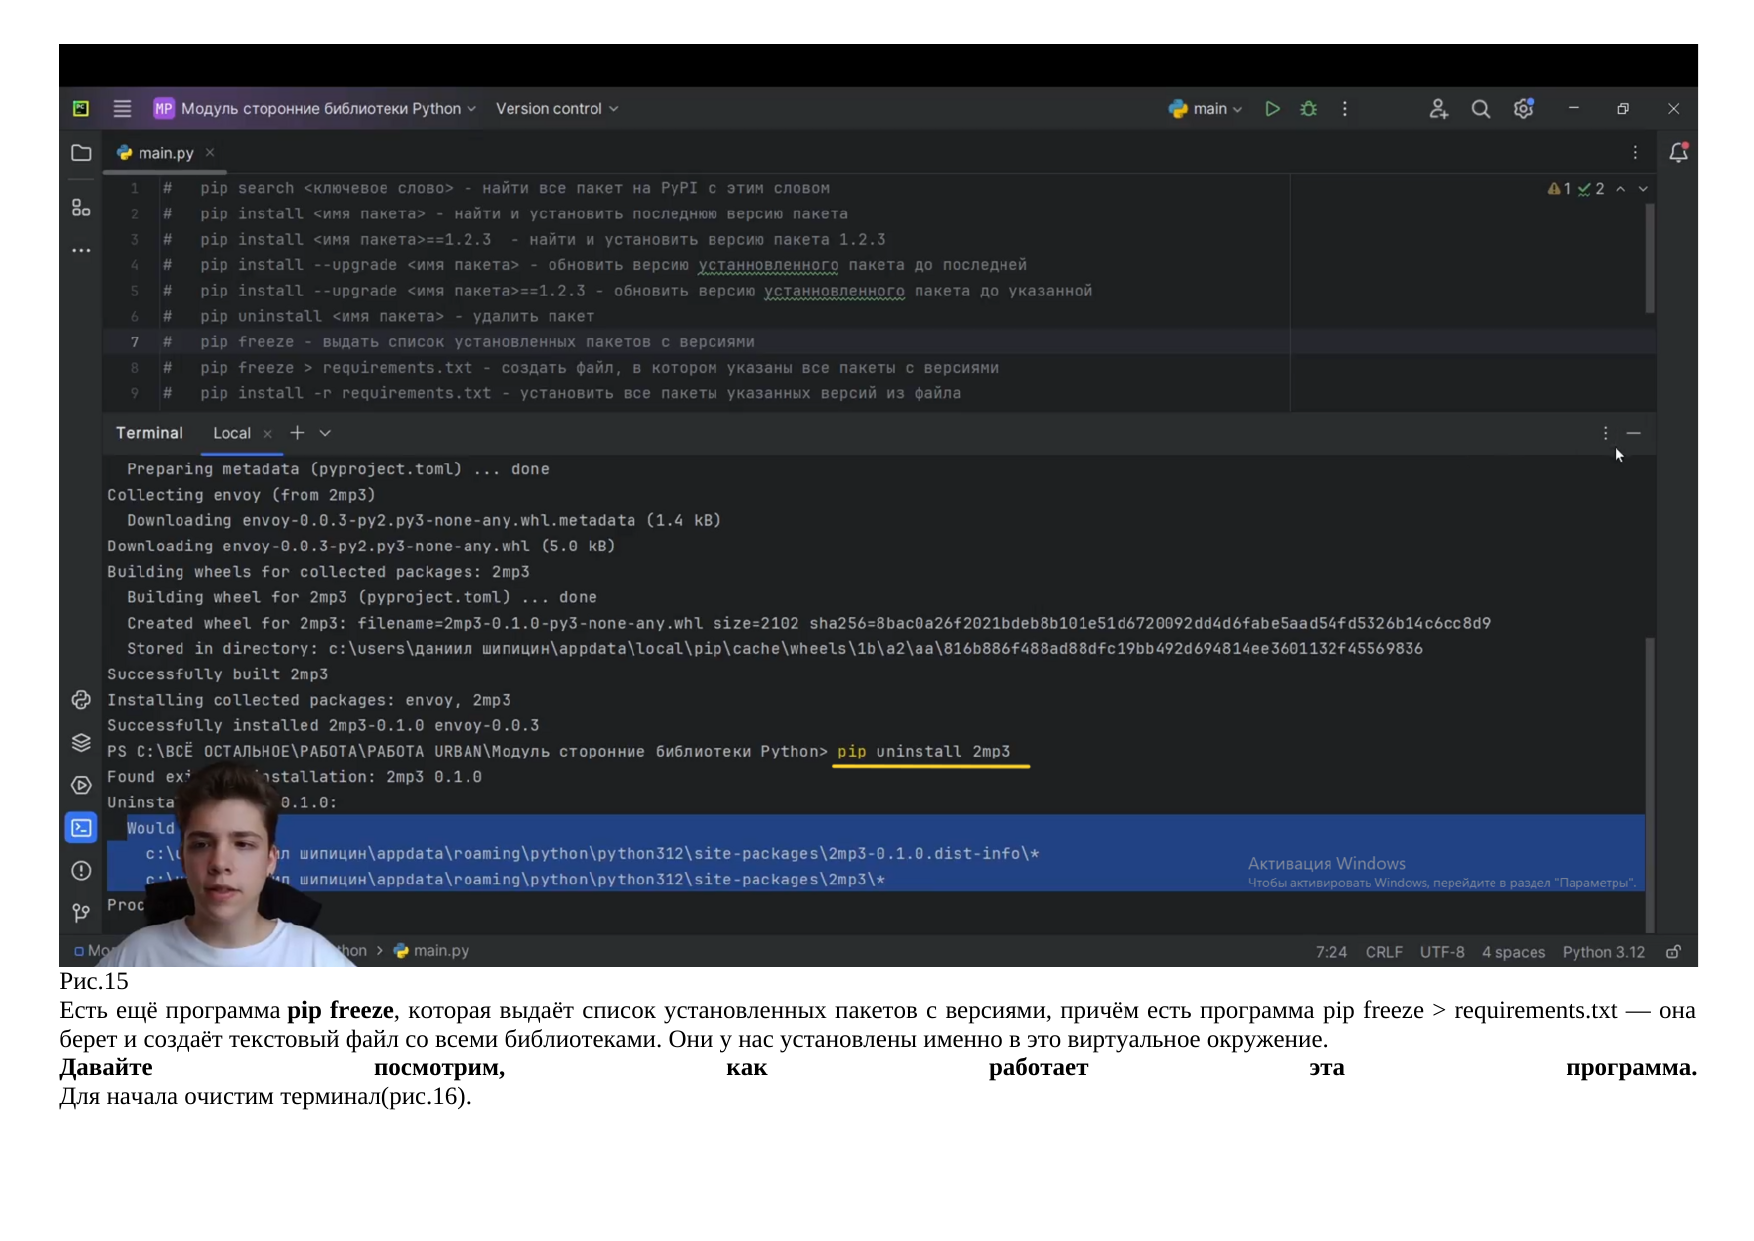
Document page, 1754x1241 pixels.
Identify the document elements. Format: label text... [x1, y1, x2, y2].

text Рис.15 [59, 967, 1698, 995]
picture [59, 44, 1699, 967]
text Есть ещё программа pip freeze, которая выдаёт список установленных пакетов с версиями, причём есть программа pip freeze > requirements.txt — она берет и создаёт текстовый файл со всеми библиотеками. Они у нас установлены именно в это виртуальное окружение. [59, 995, 1698, 1052]
text Давайте посмотрим, как работает эта программа. Для начала очистим терминал(рис.16). [59, 1052, 1698, 1110]
